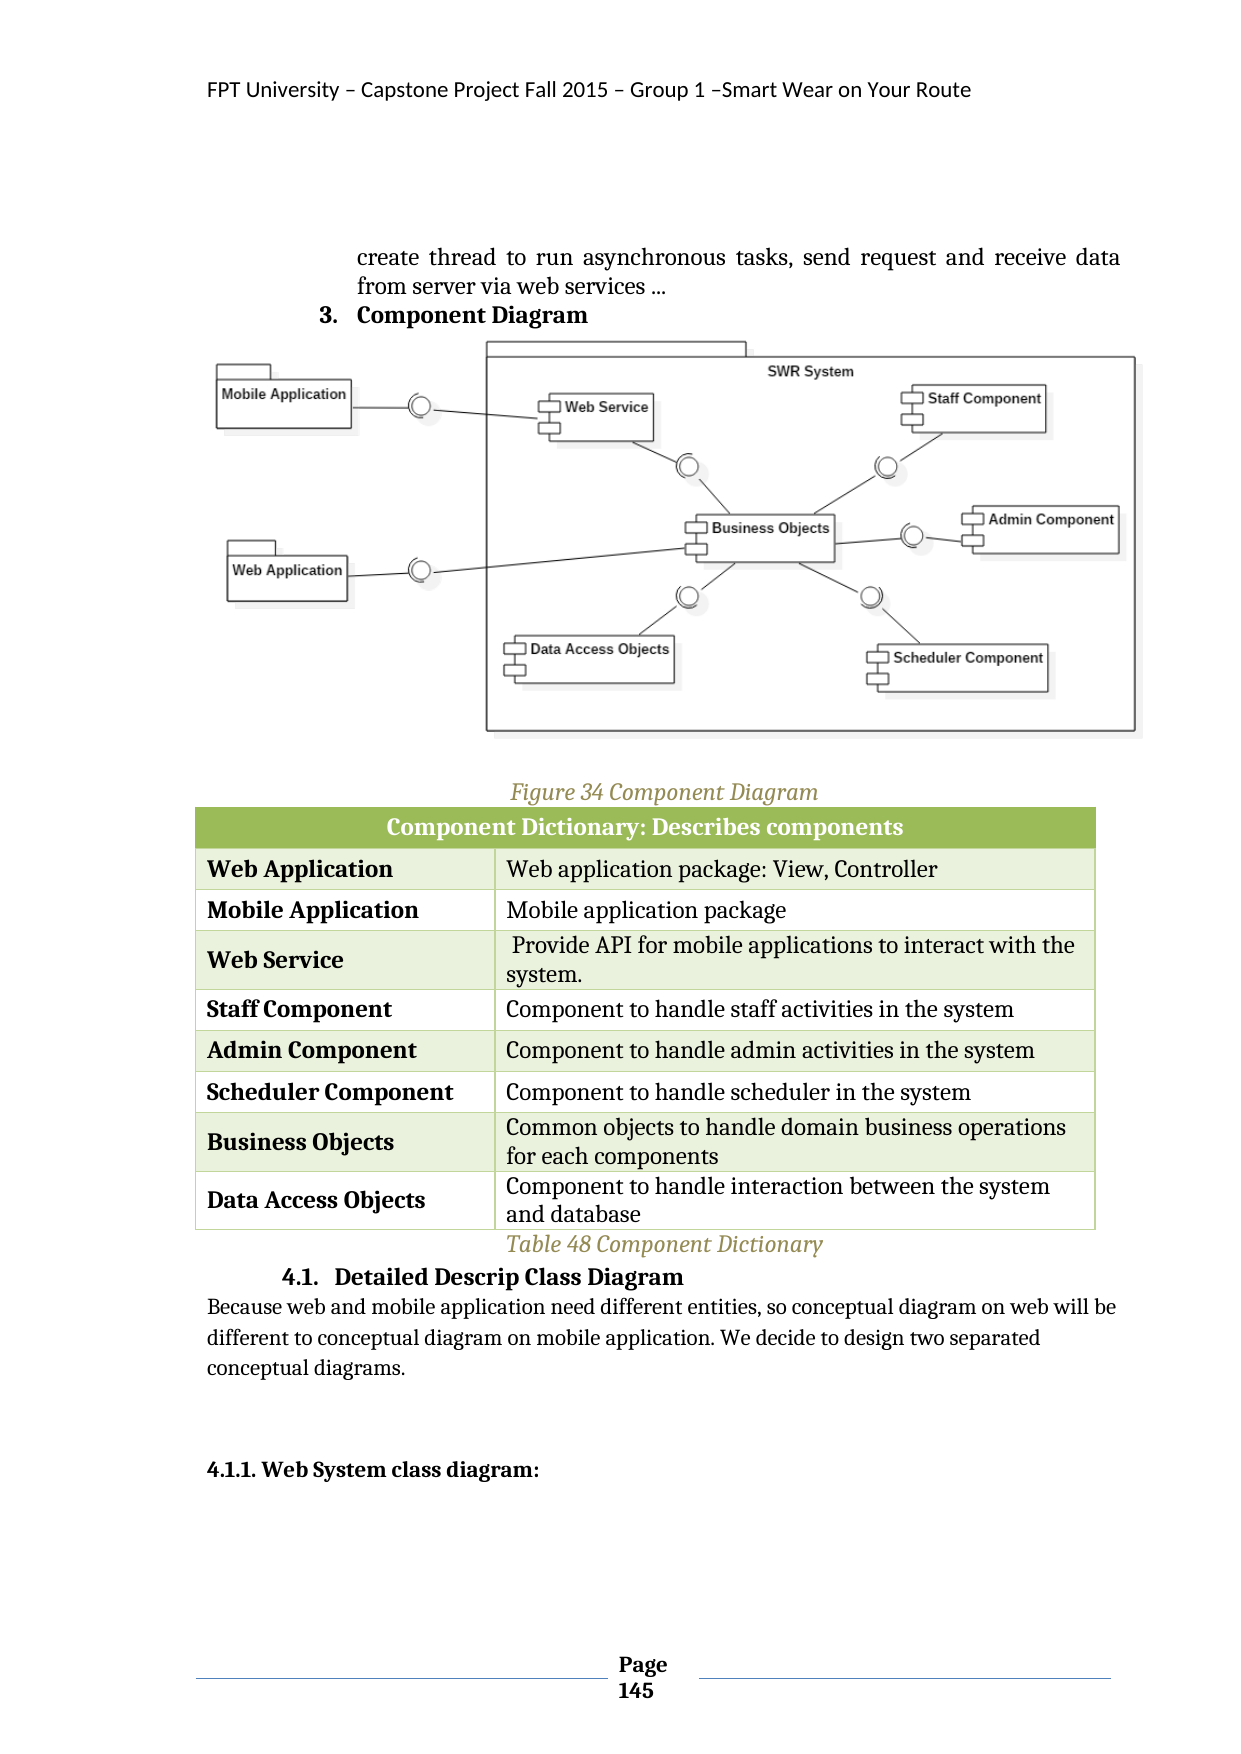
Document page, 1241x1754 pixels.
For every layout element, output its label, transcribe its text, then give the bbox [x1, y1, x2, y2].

table_cell Business Objects [196, 1113, 494, 1171]
table_cell Data Access Objects [196, 1172, 494, 1229]
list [319, 243, 1122, 301]
subtitle Component Diagram [319, 301, 1122, 329]
table_cell Component to handle admin activities in the system [496, 1031, 1094, 1071]
table_cell Staff Component [196, 990, 494, 1030]
table_cell Web Application [196, 849, 494, 889]
table_cell operations o handle interaction between the system and database. Provide API for mobile applications to interact with the system. [496, 931, 1094, 989]
picture [206, 331, 1178, 774]
table_cell Component to handle staff activities in the system [496, 990, 1094, 1030]
table_header Component Dictionary: Describes components [196, 808, 1094, 848]
table_cell Admin Component [196, 1031, 494, 1071]
table_cell Component to handle interaction between the system and database [496, 1172, 1094, 1229]
table_cell Mobile Application [196, 890, 494, 930]
text Because web and mobile application need different entities, so conceptual diagram on web will be different to conceptual diagram on mobile application. We decide to design two separated conceptual diagrams. [207, 1294, 1122, 1381]
table_cell Scheduler Component [196, 1072, 494, 1112]
text 4.1.1. Web System class diagram: [207, 1457, 1122, 1483]
table_cell Web application package: View, Controller [496, 849, 1094, 889]
table_cell Mobile application package [496, 890, 1094, 930]
table_cell Component to handle scheduler in the system [496, 1072, 1094, 1112]
table_cell Common objects to handle domain business operations for each components [496, 1113, 1094, 1171]
subtitle Detailed Descrip Class Diagram [282, 1263, 1122, 1292]
table_cell Web Service [196, 931, 494, 989]
